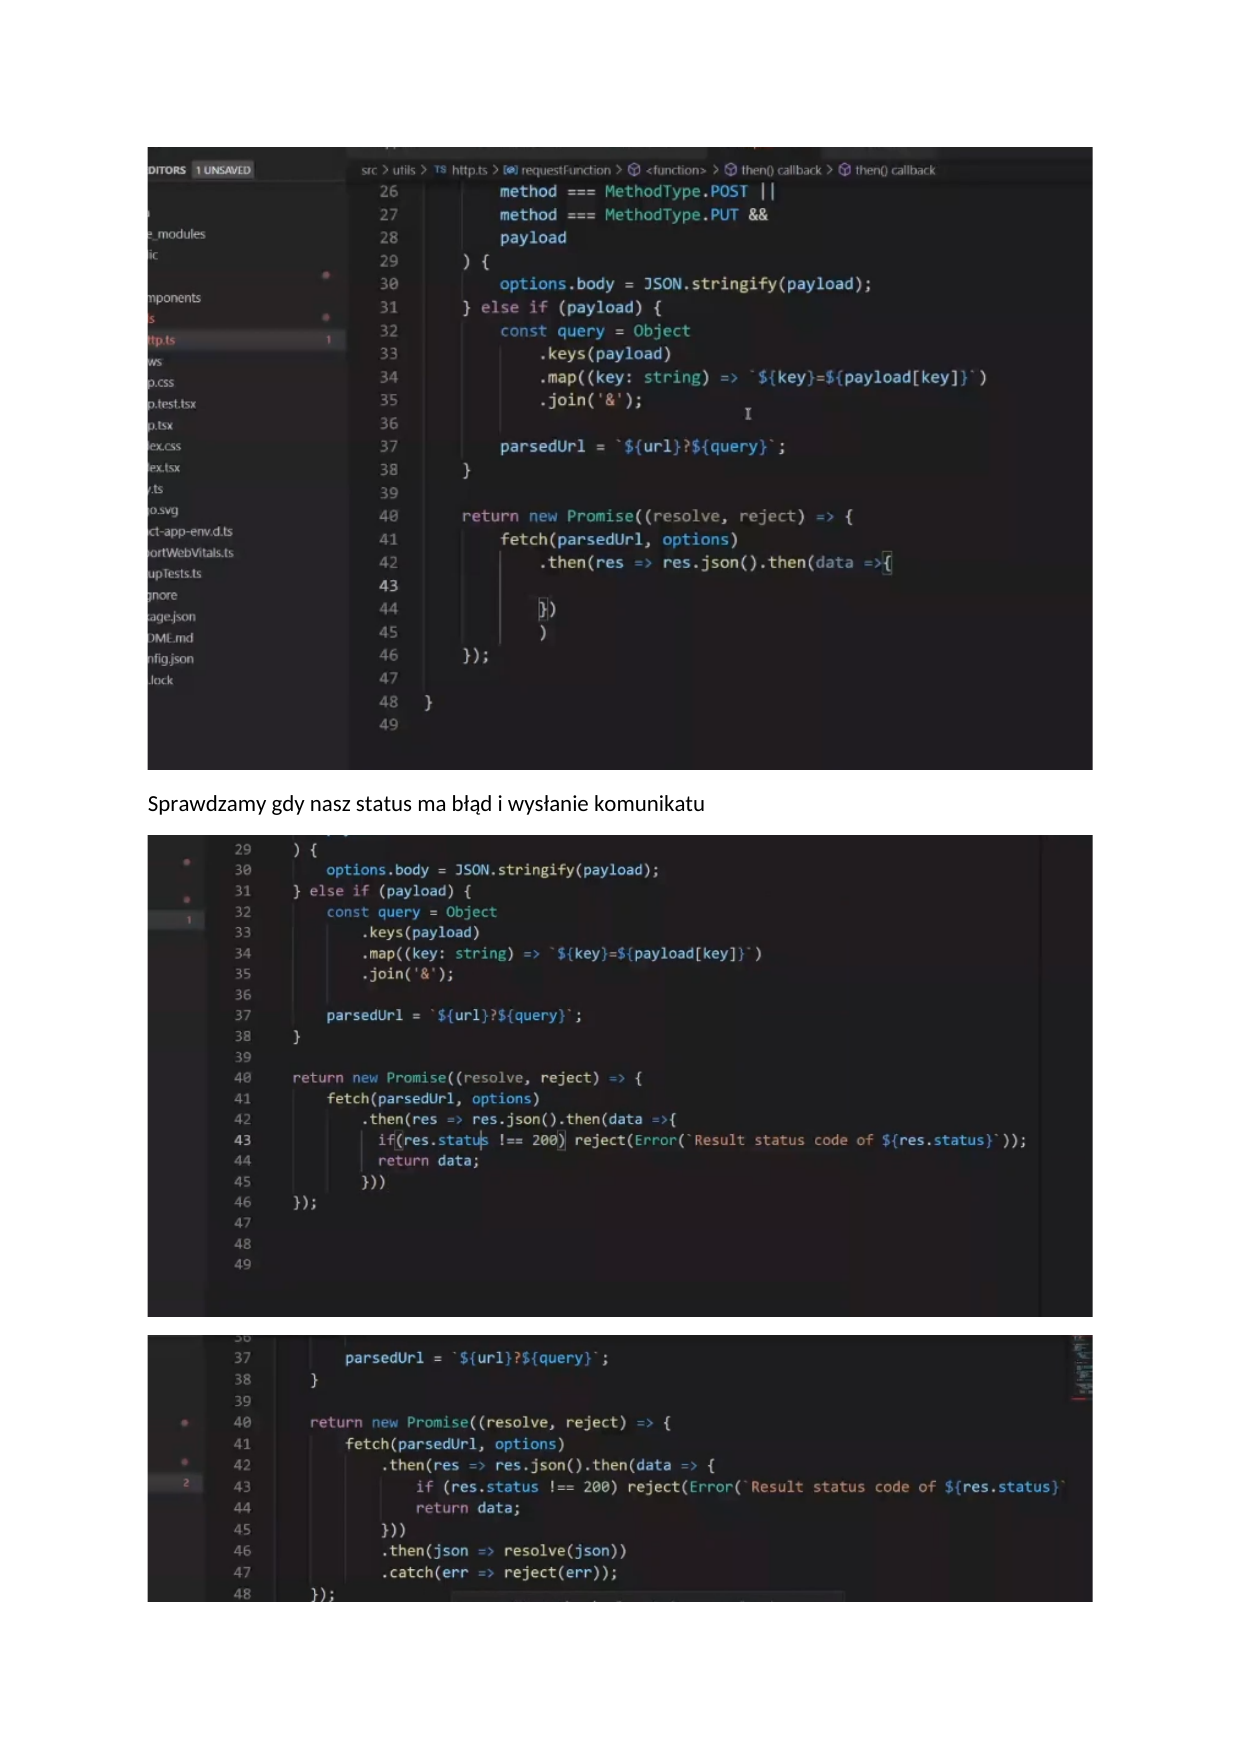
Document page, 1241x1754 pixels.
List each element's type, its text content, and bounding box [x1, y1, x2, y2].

picture [147, 835, 1093, 1317]
text Sprawdzamy gdy nasz status ma błąd i wysłanie komunikatu [148, 789, 1093, 817]
picture [147, 147, 1093, 770]
picture [147, 1335, 1093, 1602]
